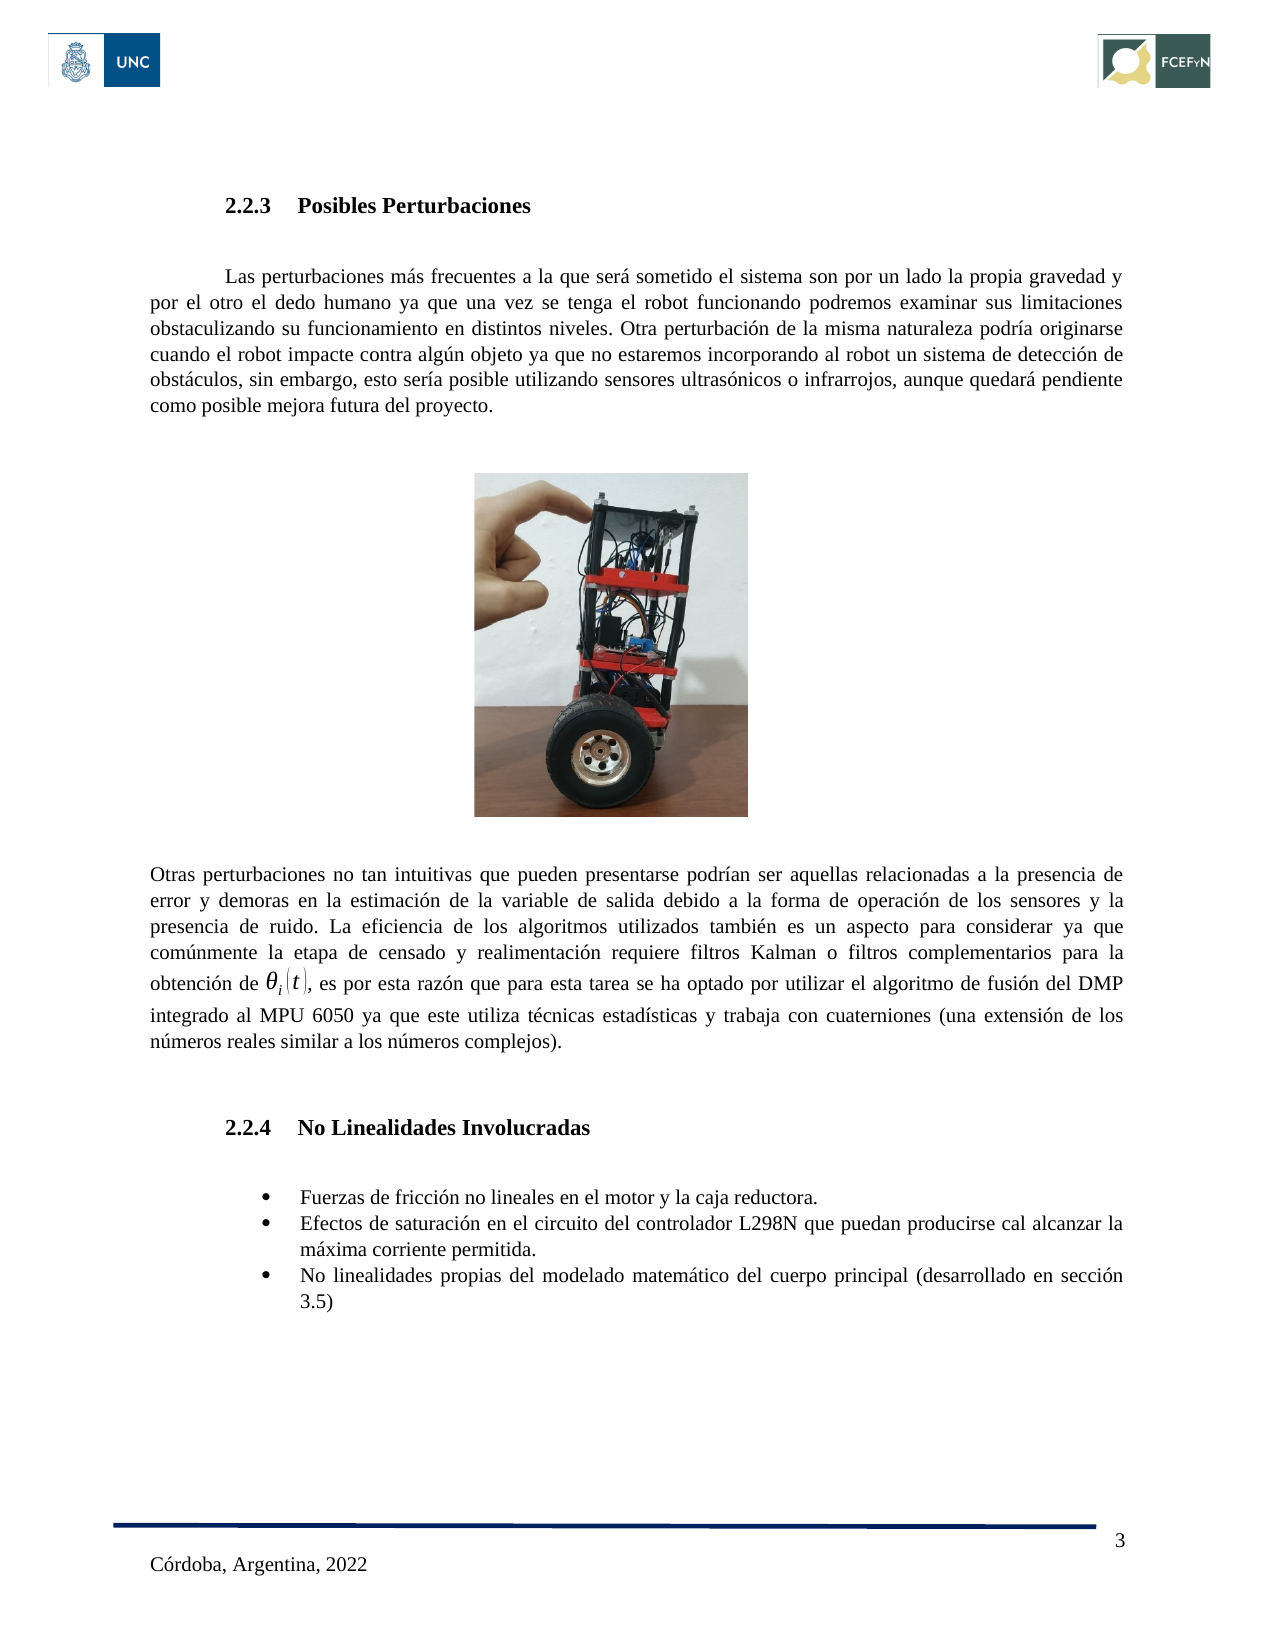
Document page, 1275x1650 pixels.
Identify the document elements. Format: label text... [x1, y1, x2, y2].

picture [47, 33, 160, 87]
list Fuerzas de fricción no lineales en el motor y la caja reductora. [262, 1185, 1125, 1209]
list No linealidades propias del modelado matemático del cuerpo principal (desarrollado en sección 3.5) [262, 1263, 1125, 1313]
text Otras perturbaciones no tan intuitivas que pueden presentarse podrían ser aquellas relacionadas a la presencia de error y demoras en la estimación de la variable de salida debido a la forma de operación de los sensores y la presencia de ruido. La eficiencia de los algoritmos utilizados también es un aspecto para considerar ya que comúnmente la etapa de censado y realimentación requiere filtros Kalman o filtros complementarios para la obtención de , es por esta razón que para esta tarea se ha optado por utilizar el algoritmo de fusión del DMP integrado al MPU 6050 ya que este utiliza técnicas estadísticas y trabaja con cuaterniones (una extensión de los números reales similar a los números complejos). [150, 862, 1125, 1053]
picture [1097, 34, 1211, 88]
text Las perturbaciones más frecuentes a la que será sometido el sistema son por un lado la propia gravedad y por el otro el dedo humano ya que una vez se tenga el robot funcionando podremos examinar sus limitaciones obstaculizando su funcionamiento en distintos niveles. Otra perturbación de la misma naturaleza podría originarse cuando el robot impacte contra algún objeto ya que no estaremos incorporando al robot un sistema de detección de obstáculos, sin embargo, esto sería posible utilizando sensores ultrasónicos o infrarrojos, aunque quedará pendiente como posible mejora futura del proyecto. [150, 264, 1125, 417]
list Efectos de saturación en el circuito del controlador L298N que puedan producirse cal alcanzar la máxima corriente permitida. [262, 1211, 1125, 1261]
picture [472, 473, 748, 814]
subtitle Posibles Perturbaciones [225, 193, 1125, 219]
subtitle No Linealidades Involucradas [225, 1114, 1125, 1140]
